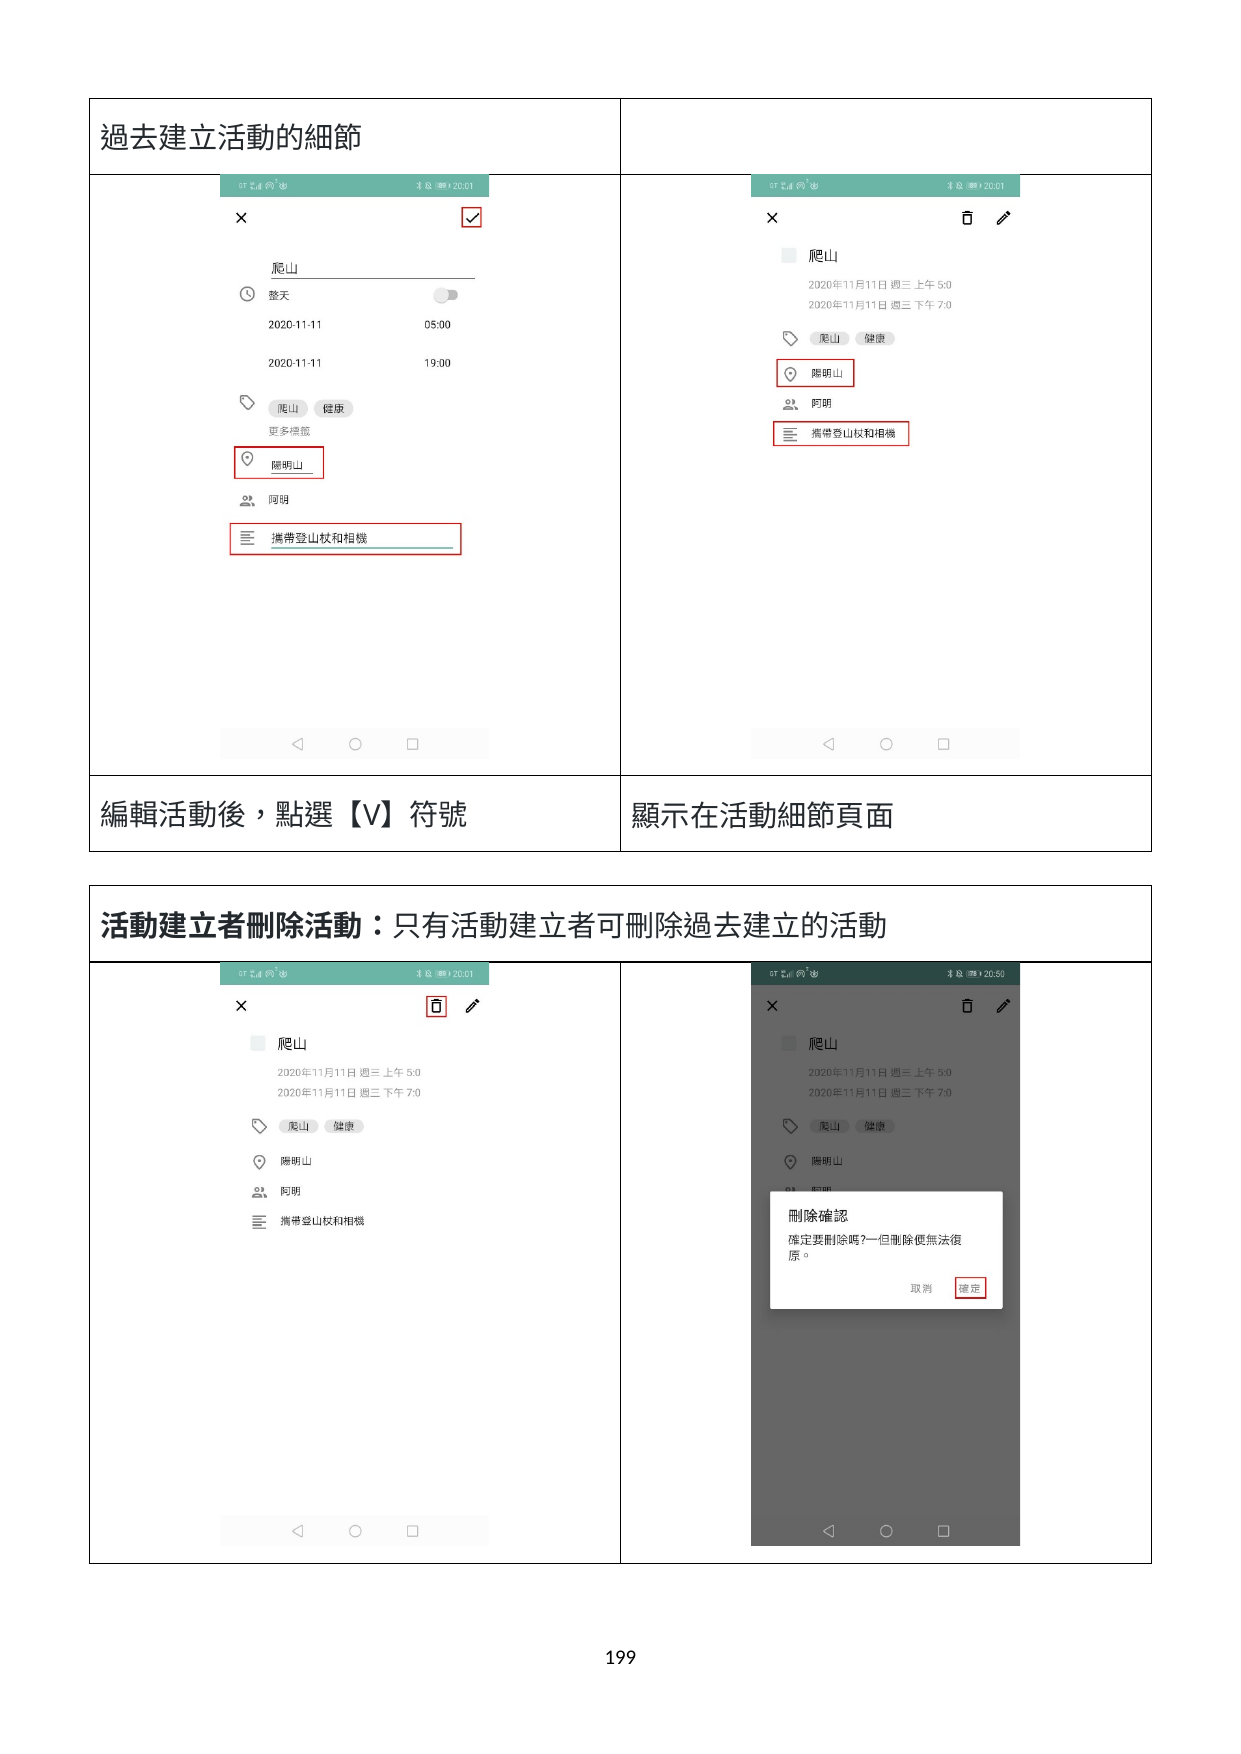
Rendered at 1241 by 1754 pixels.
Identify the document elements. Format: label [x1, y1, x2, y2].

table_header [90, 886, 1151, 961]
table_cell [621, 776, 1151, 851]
picture [751, 962, 1021, 1546]
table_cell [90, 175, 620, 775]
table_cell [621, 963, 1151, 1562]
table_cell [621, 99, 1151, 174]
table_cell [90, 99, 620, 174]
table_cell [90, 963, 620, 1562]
picture [220, 174, 490, 759]
picture [751, 174, 1021, 759]
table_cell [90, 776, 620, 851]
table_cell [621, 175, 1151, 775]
picture [220, 962, 490, 1546]
